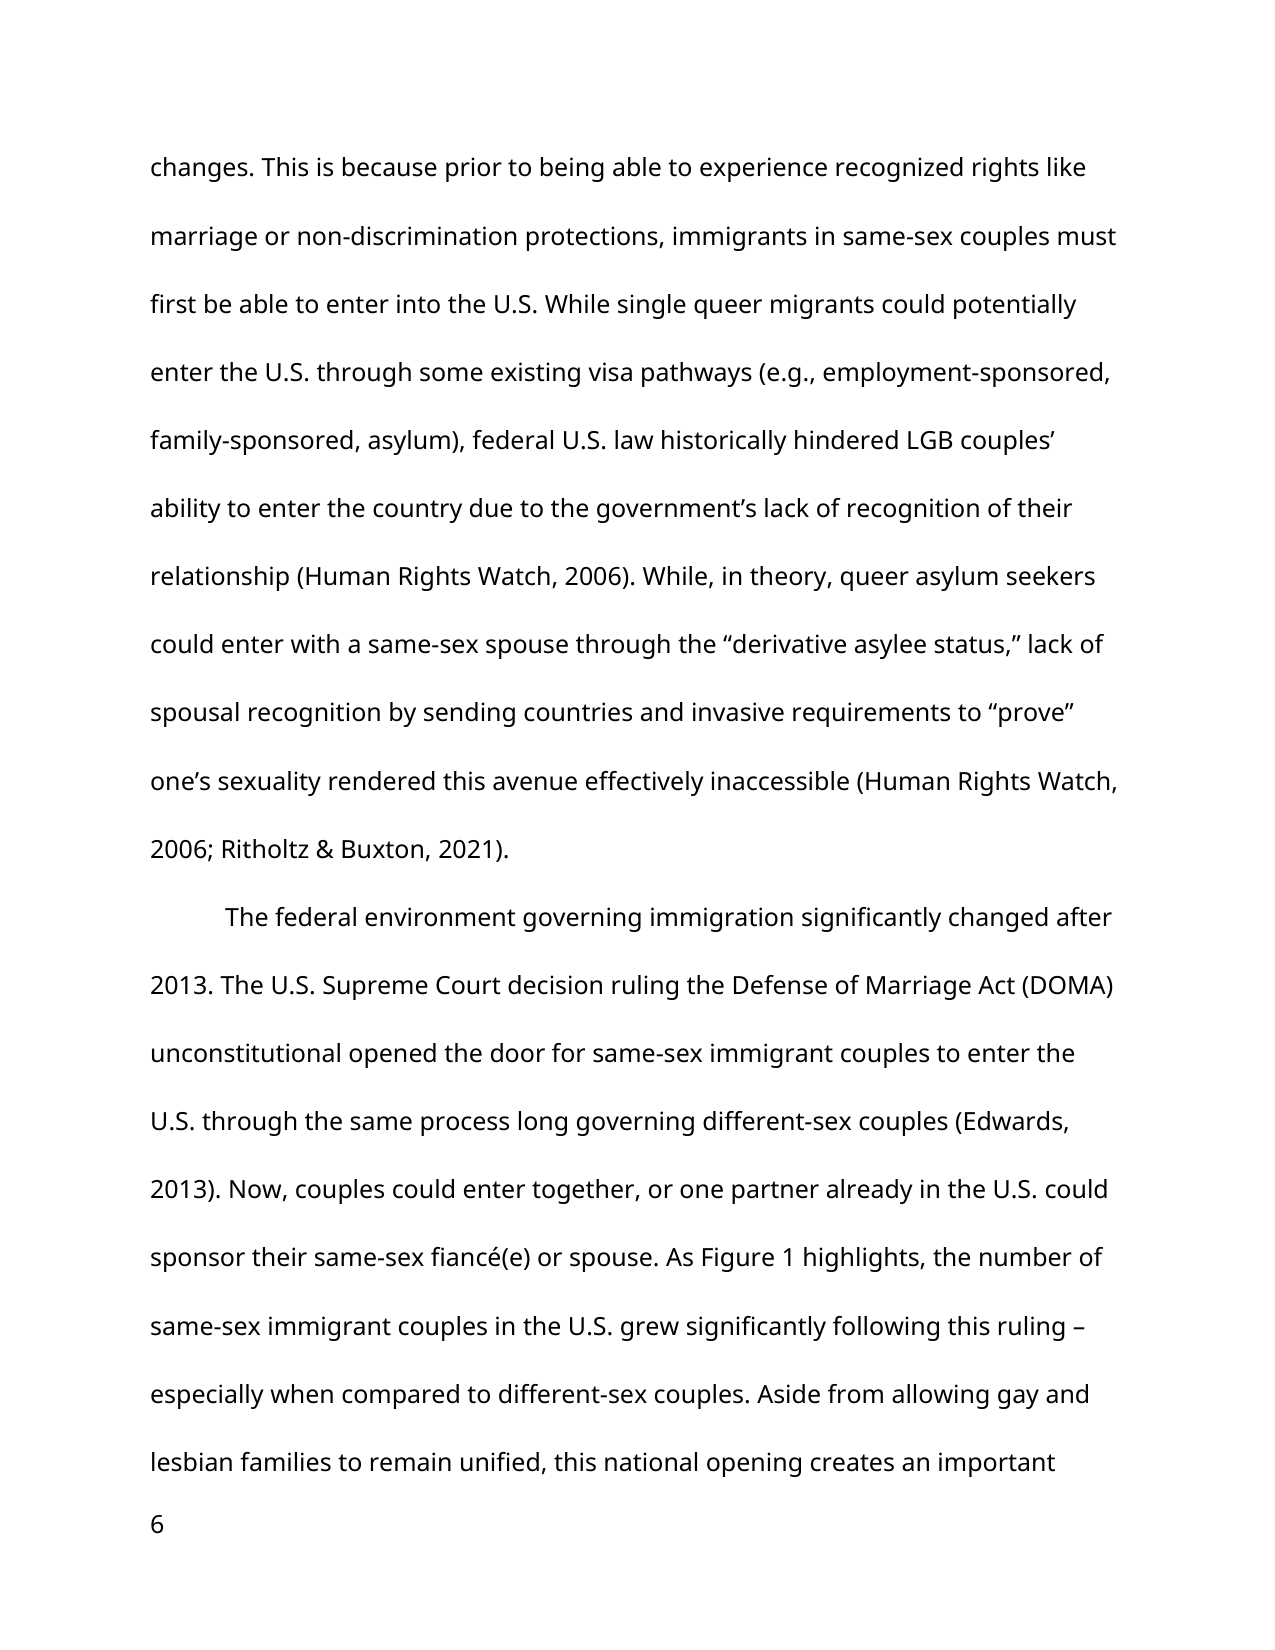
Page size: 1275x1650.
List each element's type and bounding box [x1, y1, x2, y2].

text [150, 150, 1125, 865]
text [150, 899, 1125, 1478]
